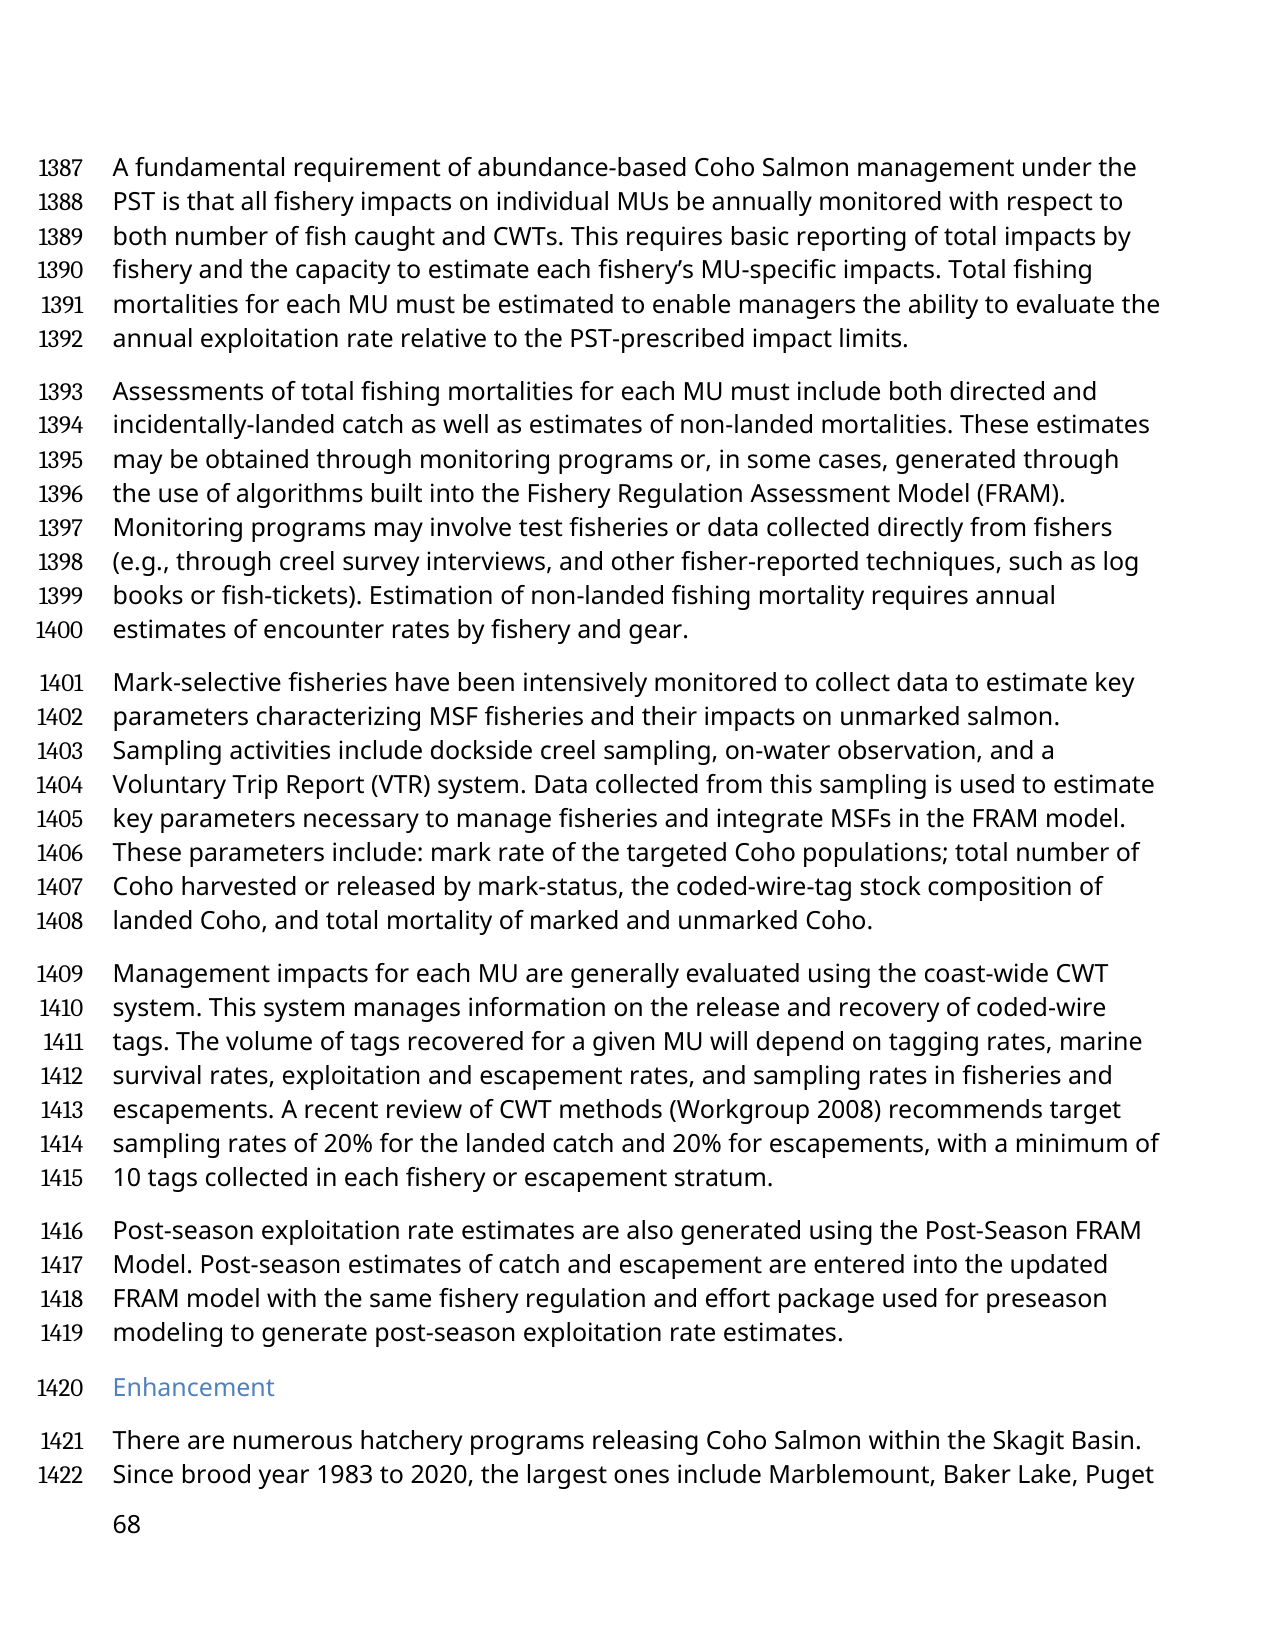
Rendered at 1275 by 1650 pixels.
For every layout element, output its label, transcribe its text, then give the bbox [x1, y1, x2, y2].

text A fundamental requirement of abundance-based Coho Salmon management under the PST is that all fishery impacts on individual MUs be annually monitored with respect to both number of fish caught and CWTs. This requires basic reporting of total impacts by fishery and the capacity to estimate each fishery’s MU-specific impacts. Total fishing mortalities for each MU must be estimated to enable managers the ability to evaluate the annual exploitation rate relative to the PST-prescribed impact limits. [112, 150, 1162, 354]
text Post-season exploitation rate estimates are also generated using the Post-Season FRAM Model. Post-season estimates of catch and escapement are entered into the updated FRAM model with the same fishery regulation and effort package used for preseason modeling to generate post-season exploitation rate estimates. [112, 1213, 1162, 1349]
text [112, 1423, 1162, 1491]
text Management impacts for each MU are generally evaluated using the coast-wide CWT system. This system manages information on the release and recovery of coded-wire tags. The volume of tags recovered for a given MU will depend on tagging rates, marine survival rates, exploitation and escapement rates, and sampling rates in fisheries and escapements. A recent review of CWT methods (Workgroup 2008) recommends target sampling rates of 20% for the landed catch and 20% for escapements, with a minimum of 10 tags collected in each fishery or escapement stratum. [112, 956, 1162, 1194]
text Assessments of total fishing mortalities for each MU must include both directed and incidentally-landed catch as well as estimates of non-landed mortalities. These estimates may be obtained through monitoring programs or, in some cases, generated through the use of algorithms built into the Fishery Regulation Assessment Model (FRAM). Monitoring programs may involve test fisheries or data collected directly from fishers (e.g., through creel survey interviews, and other fisher-reported techniques, such as log books or fish-tickets). Estimation of non-landed fishing mortality requires annual estimates of encounter rates by fishery and gear. [112, 373, 1162, 646]
subtitle Enhancement [112, 1370, 1162, 1404]
text Mark-selective fisheries have been intensively monitored to collect data to estimate key parameters characterizing MSF fisheries and their impacts on unmarked salmon. Sampling activities include dockside creel sampling, on-water observation, and a Voluntary Trip Report (VTR) system. Data collected from this sampling is used to estimate key parameters necessary to manage fisheries and integrate MSFs in the FRAM model. These parameters include: mark rate of the targeted Coho populations; total number of Coho harvested or released by mark-status, the coded-wire-tag stock composition of landed Coho, and total mortality of marked and unmarked Coho. [112, 664, 1162, 937]
